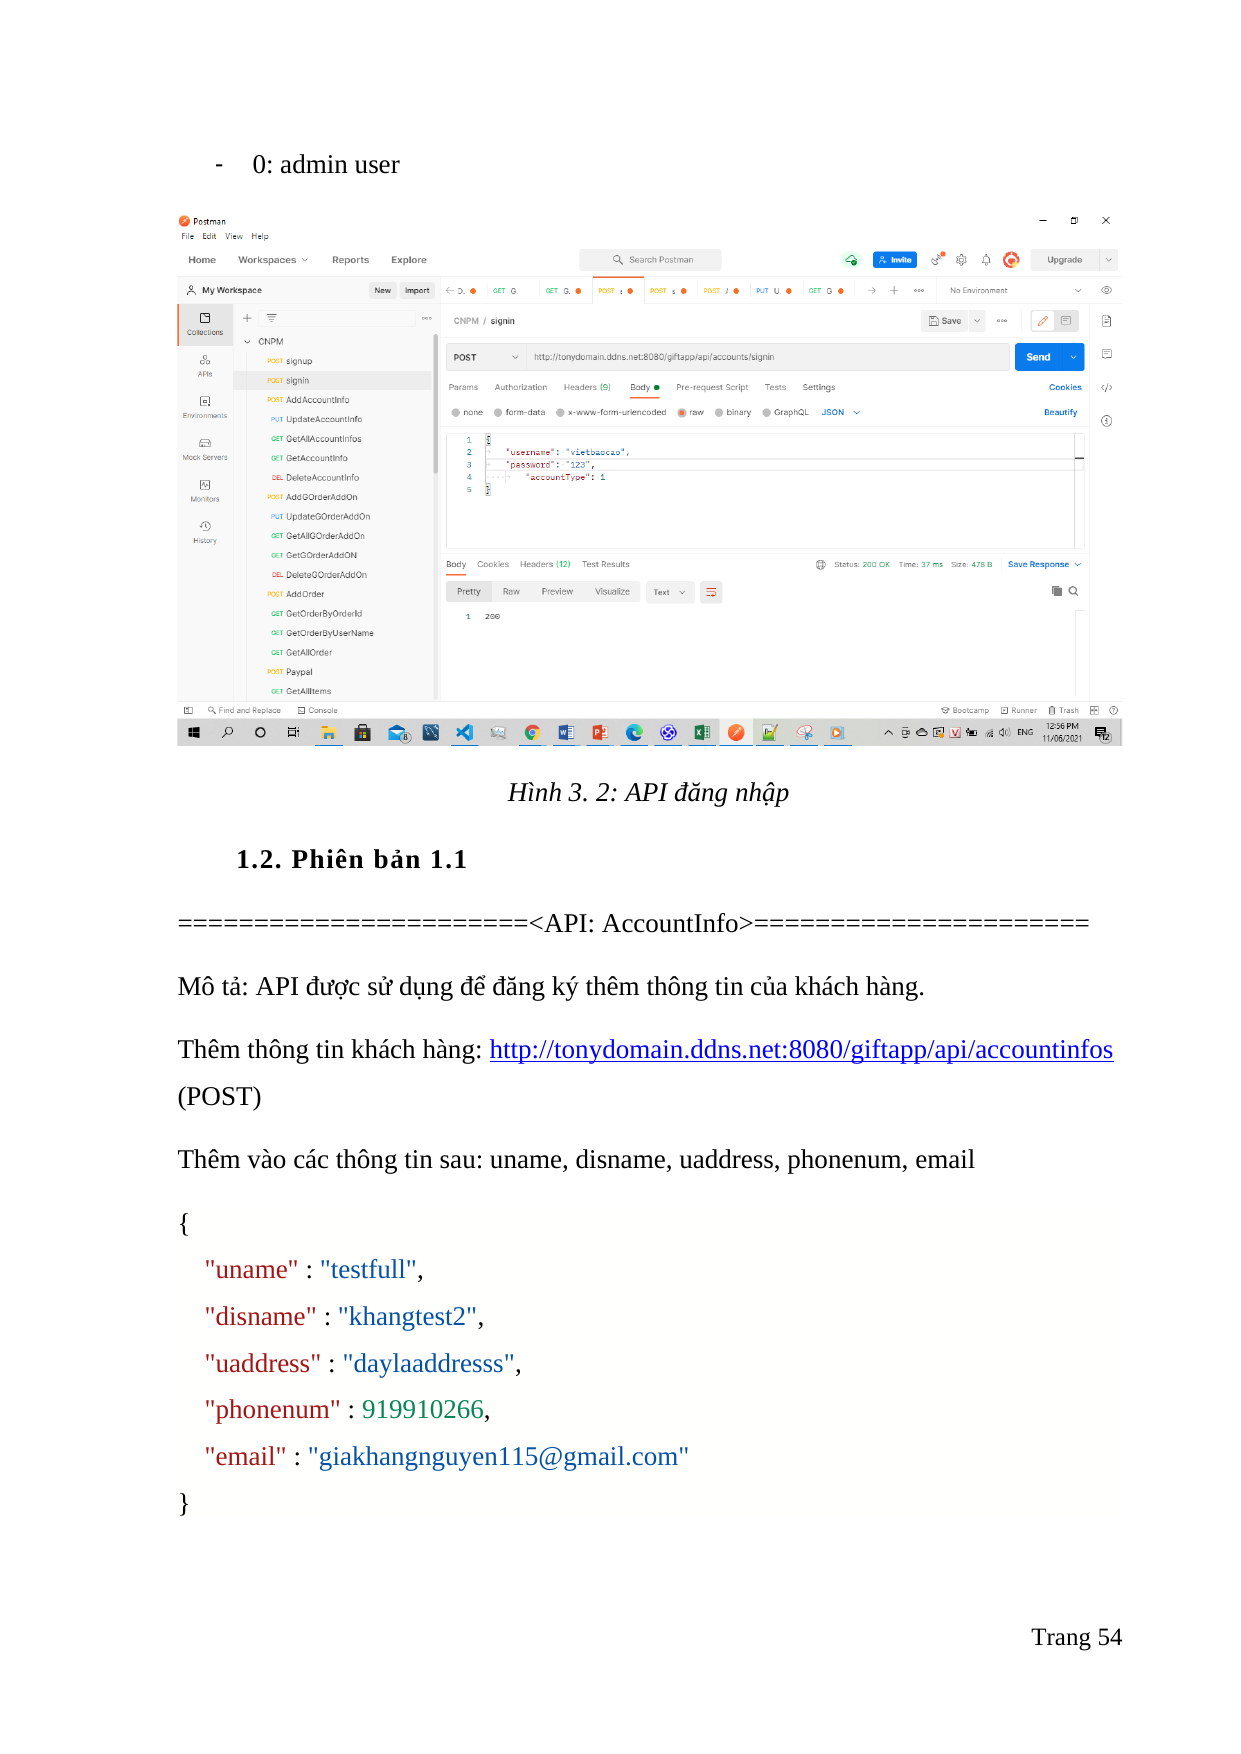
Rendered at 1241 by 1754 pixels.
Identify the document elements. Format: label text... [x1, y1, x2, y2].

list 0: admin user [215, 148, 1122, 181]
text Hình 3. 2: API đăng nhập [177, 776, 1122, 807]
text } [177, 1487, 1122, 1518]
text "uaddress" : "daylaaddresss", [177, 1347, 1122, 1378]
subtitle 1.2. Phiên bản 1.1 [236, 843, 1122, 874]
text "uname" : "testfull", [177, 1253, 1122, 1284]
text "email" : "giakhangnguyen115@gmail.com" [177, 1440, 1122, 1471]
text =======================<API: AccountInfo>====================== [177, 907, 1122, 938]
text { [177, 1207, 1122, 1238]
text Mô tả: API được sử dụng để đăng ký thêm thông tin của khách hàng. [177, 970, 1122, 1001]
text "phonenum" : 919910266, [177, 1393, 1122, 1424]
text Thêm thông tin khách hàng: http://tonydomain.ddns.net:8080/giftapp/api/accountinfos (POST) [177, 1033, 1122, 1111]
text Thêm vào các thông tin sau: uname, disname, uaddress, phonenum, email [177, 1143, 1122, 1174]
text "disname" : "khangtest2", [177, 1300, 1122, 1331]
picture [177, 213, 1123, 746]
